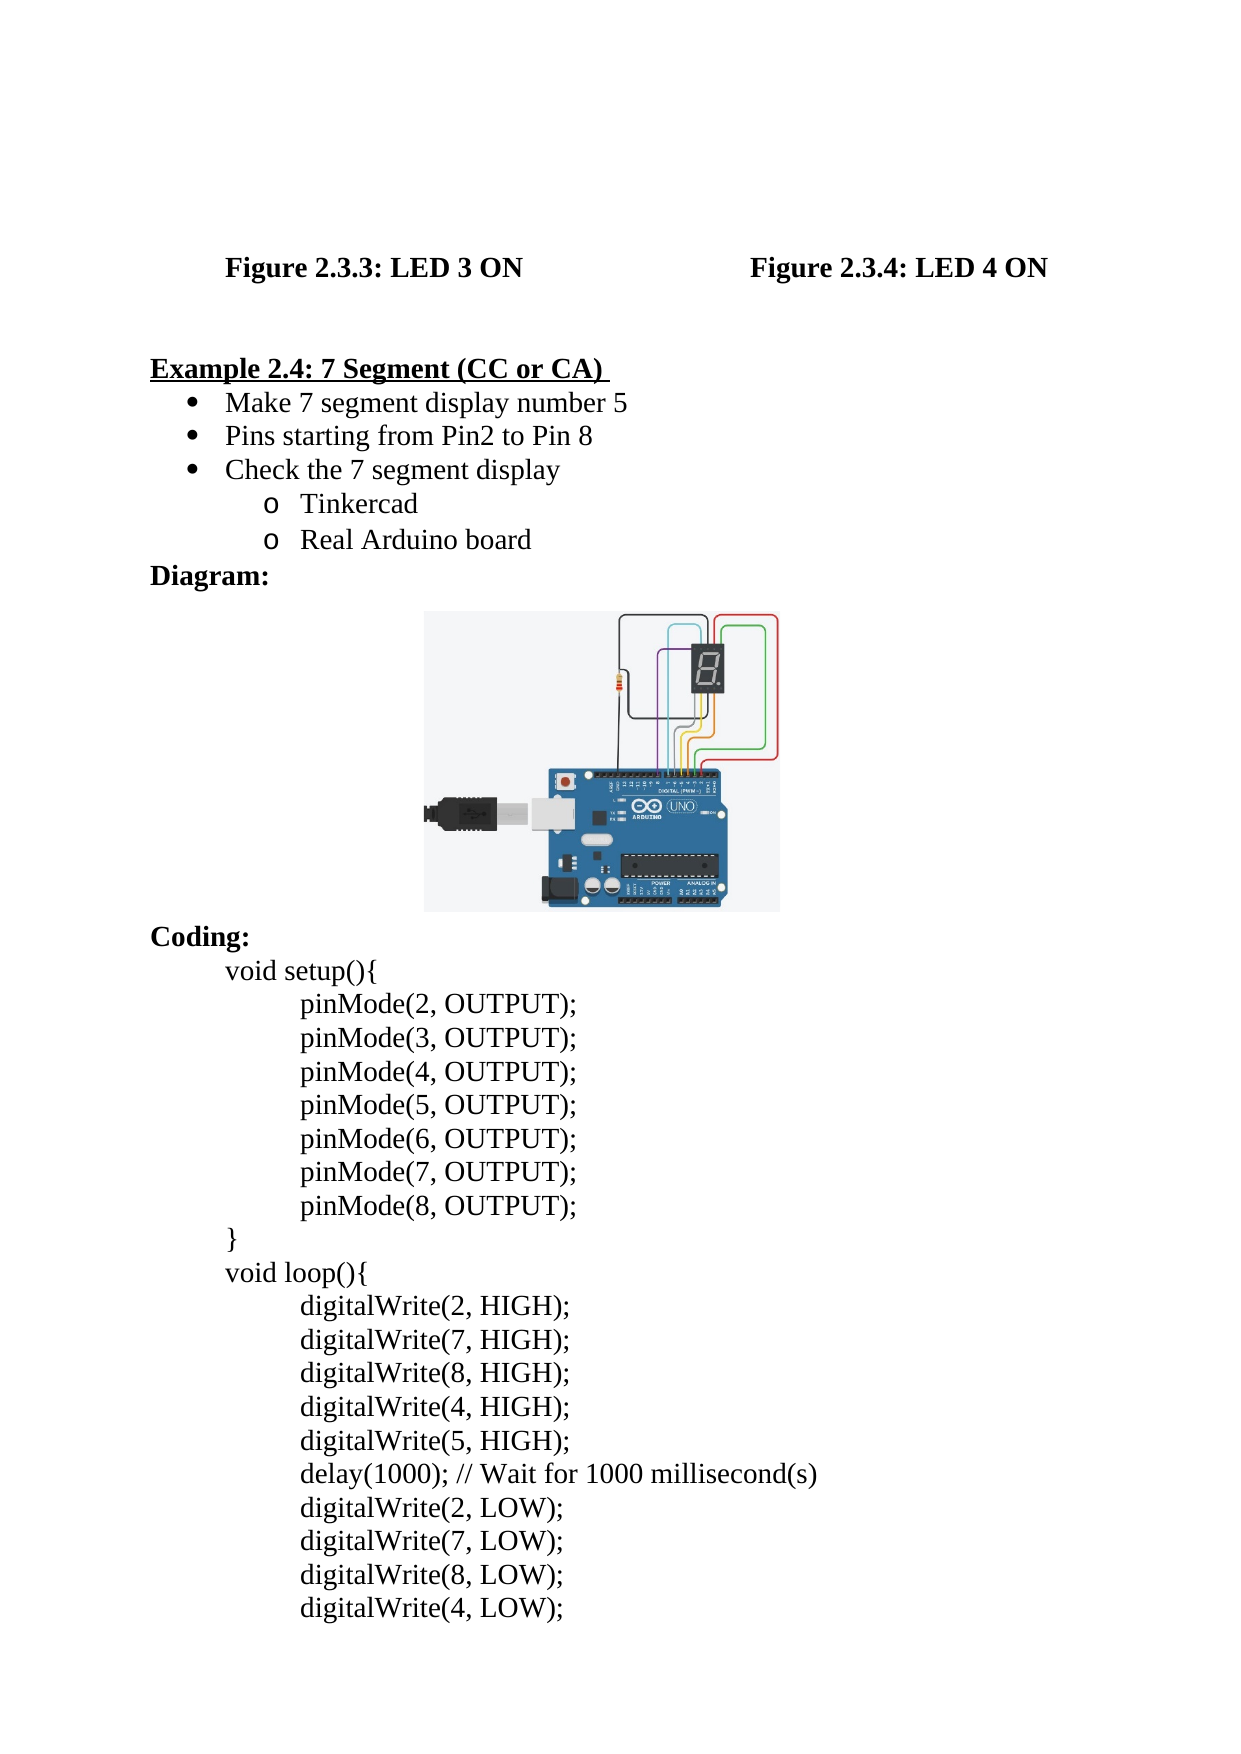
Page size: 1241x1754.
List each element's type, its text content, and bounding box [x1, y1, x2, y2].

list Real Arduino board [262, 522, 1090, 558]
list Make 7 segment display number 5 [187, 385, 1090, 418]
text pinMode(4, OUTPUT); [225, 1054, 1090, 1087]
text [150, 1456, 1090, 1490]
text digitalWrite(8, LOW); [150, 1557, 1090, 1590]
list Check the 7 segment display [187, 452, 1090, 486]
text pinMode(2, OUTPUT); [225, 987, 1090, 1020]
text digitalWrite(4, LOW); [150, 1590, 1090, 1624]
text void loop(){ [150, 1255, 1090, 1288]
list Tinkercad [262, 486, 1090, 522]
text digitalWrite(7, LOW); [150, 1523, 1090, 1557]
text pinMode(7, OUTPUT); [225, 1154, 1090, 1188]
text digitalWrite(4, HIGH); [150, 1389, 1090, 1423]
text digitalWrite(2, HIGH); [225, 1288, 1090, 1322]
text void setup(){ [150, 953, 1090, 987]
text Coding: [150, 919, 1090, 953]
picture [423, 611, 780, 912]
text digitalWrite(5, HIGH); [150, 1423, 1090, 1456]
text Diagram: [150, 558, 1090, 591]
text digitalWrite(2, LOW); [150, 1490, 1090, 1523]
text pinMode(8, OUTPUT); [225, 1188, 1090, 1221]
text digitalWrite(8, HIGH); [150, 1356, 1090, 1389]
text pinMode(3, OUTPUT); [225, 1020, 1090, 1054]
text Example 2.4: 7 Segment (CC or CA) [150, 351, 1090, 385]
text Figure 2.3.3: LED 3 ON Figure 2.3.4: LED 4 ON [150, 251, 1090, 284]
text digitalWrite(7, HIGH); [150, 1322, 1090, 1356]
text pinMode(6, OUTPUT); [225, 1121, 1090, 1154]
text } [150, 1221, 1090, 1255]
list Pins starting from Pin2 to Pin 8 [187, 418, 1090, 452]
text pinMode(5, OUTPUT); [225, 1087, 1090, 1121]
